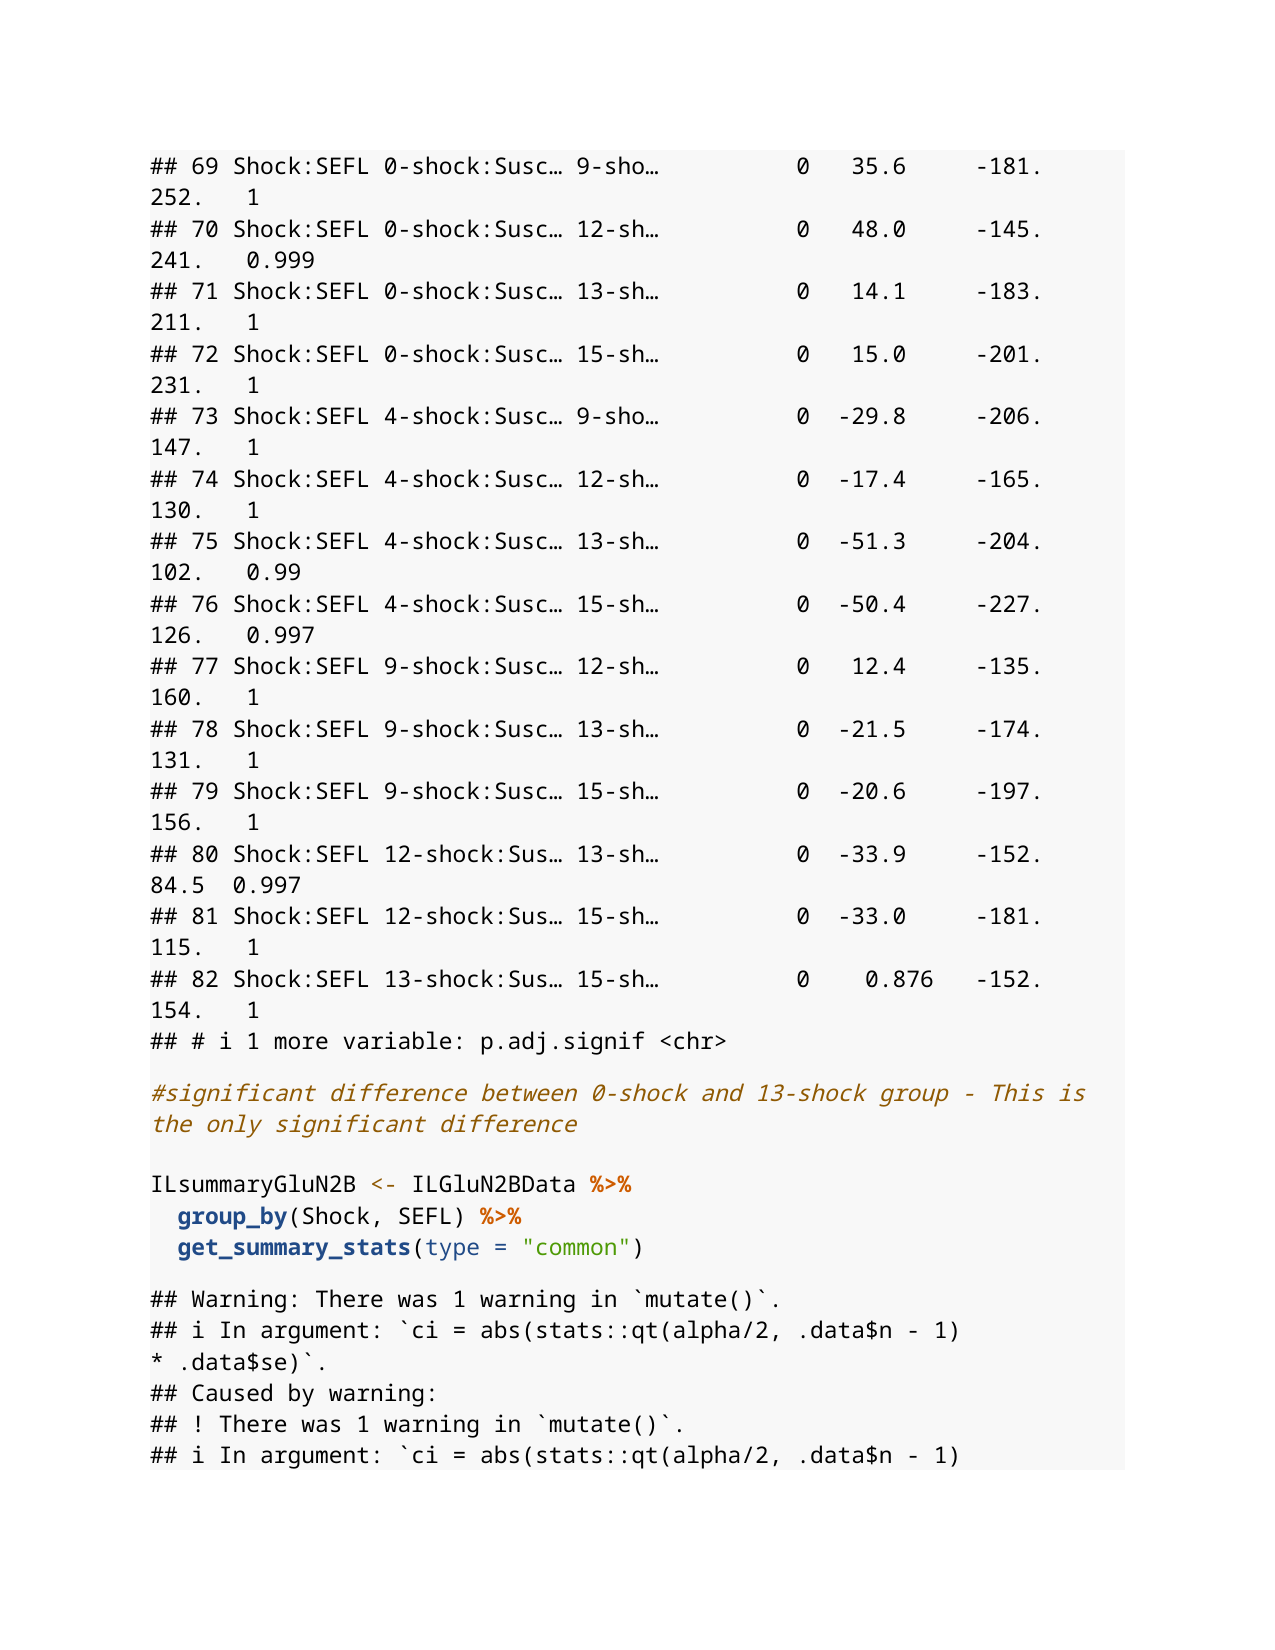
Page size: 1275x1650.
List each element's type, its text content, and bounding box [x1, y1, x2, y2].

text #significant difference between 0-shock and 13-shock group - This is the only significant difference ILsummaryGluN2B <- ILGluN2BData %>% group_by(Shock, SEFL) %>% get_summary_stats(type = "common") [150, 1077, 1125, 1262]
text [150, 1283, 1125, 1470]
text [150, 150, 1125, 1056]
